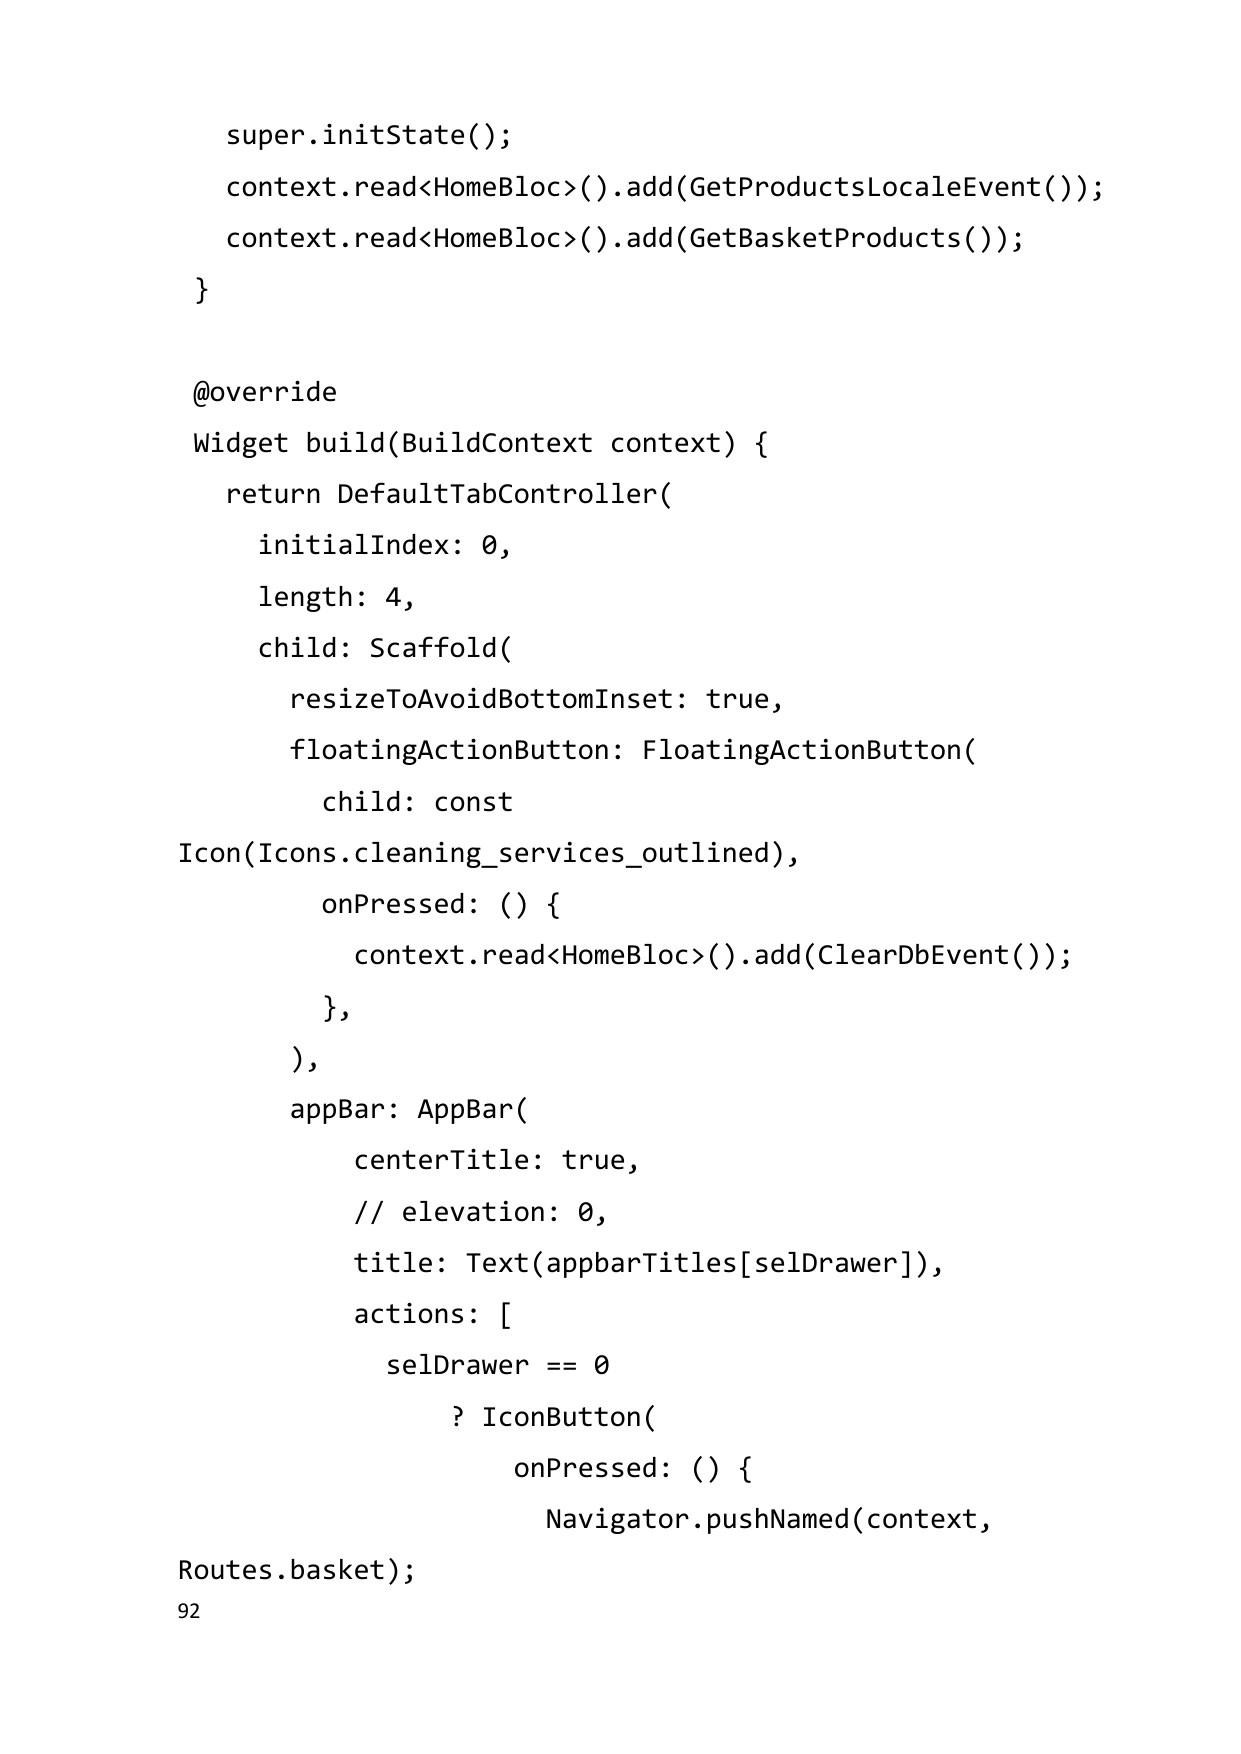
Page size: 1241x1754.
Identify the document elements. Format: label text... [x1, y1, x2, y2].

text appBar: AppBar( [177, 1092, 1152, 1126]
text context.read<HomeBloc>().add(ClearDbEvent()); [177, 938, 1152, 972]
text length: 4, [177, 579, 1152, 613]
text ), [177, 1041, 1152, 1075]
text context.read<HomeBloc>().add(GetBasketProducts()); [177, 221, 1152, 255]
text Navigator.pushNamed(context, Routes.basket); [177, 1502, 1152, 1587]
text } [177, 272, 1152, 306]
text return DefaultTabController( [177, 477, 1152, 511]
text resizeToAvoidBottomInset: true, [177, 682, 1152, 716]
text onPressed: () { [177, 1451, 1152, 1485]
text title: Text(appbarTitles[selDrawer]), [177, 1246, 1152, 1280]
text centerTitle: true, [177, 1143, 1152, 1177]
text @override [177, 374, 1152, 408]
text child: const Icon(Icons.cleaning_services_outlined), [177, 784, 1152, 870]
text }, [177, 989, 1152, 1023]
text // elevation: 0, [177, 1194, 1152, 1228]
text initialIndex: 0, [177, 528, 1152, 562]
text ? IconButton( [177, 1399, 1152, 1433]
text selDrawer == 0 [177, 1348, 1152, 1382]
text actions: [ [177, 1297, 1152, 1331]
text floatingActionButton: FloatingActionButton( [177, 733, 1152, 767]
text Widget build(BuildContext context) { [177, 426, 1152, 460]
text child: Scaffold( [177, 631, 1152, 665]
text onPressed: () { [177, 887, 1152, 921]
text context.read<HomeBloc>().add(GetProductsLocaleEvent()); [177, 169, 1152, 203]
text super.initState(); [177, 118, 1152, 152]
